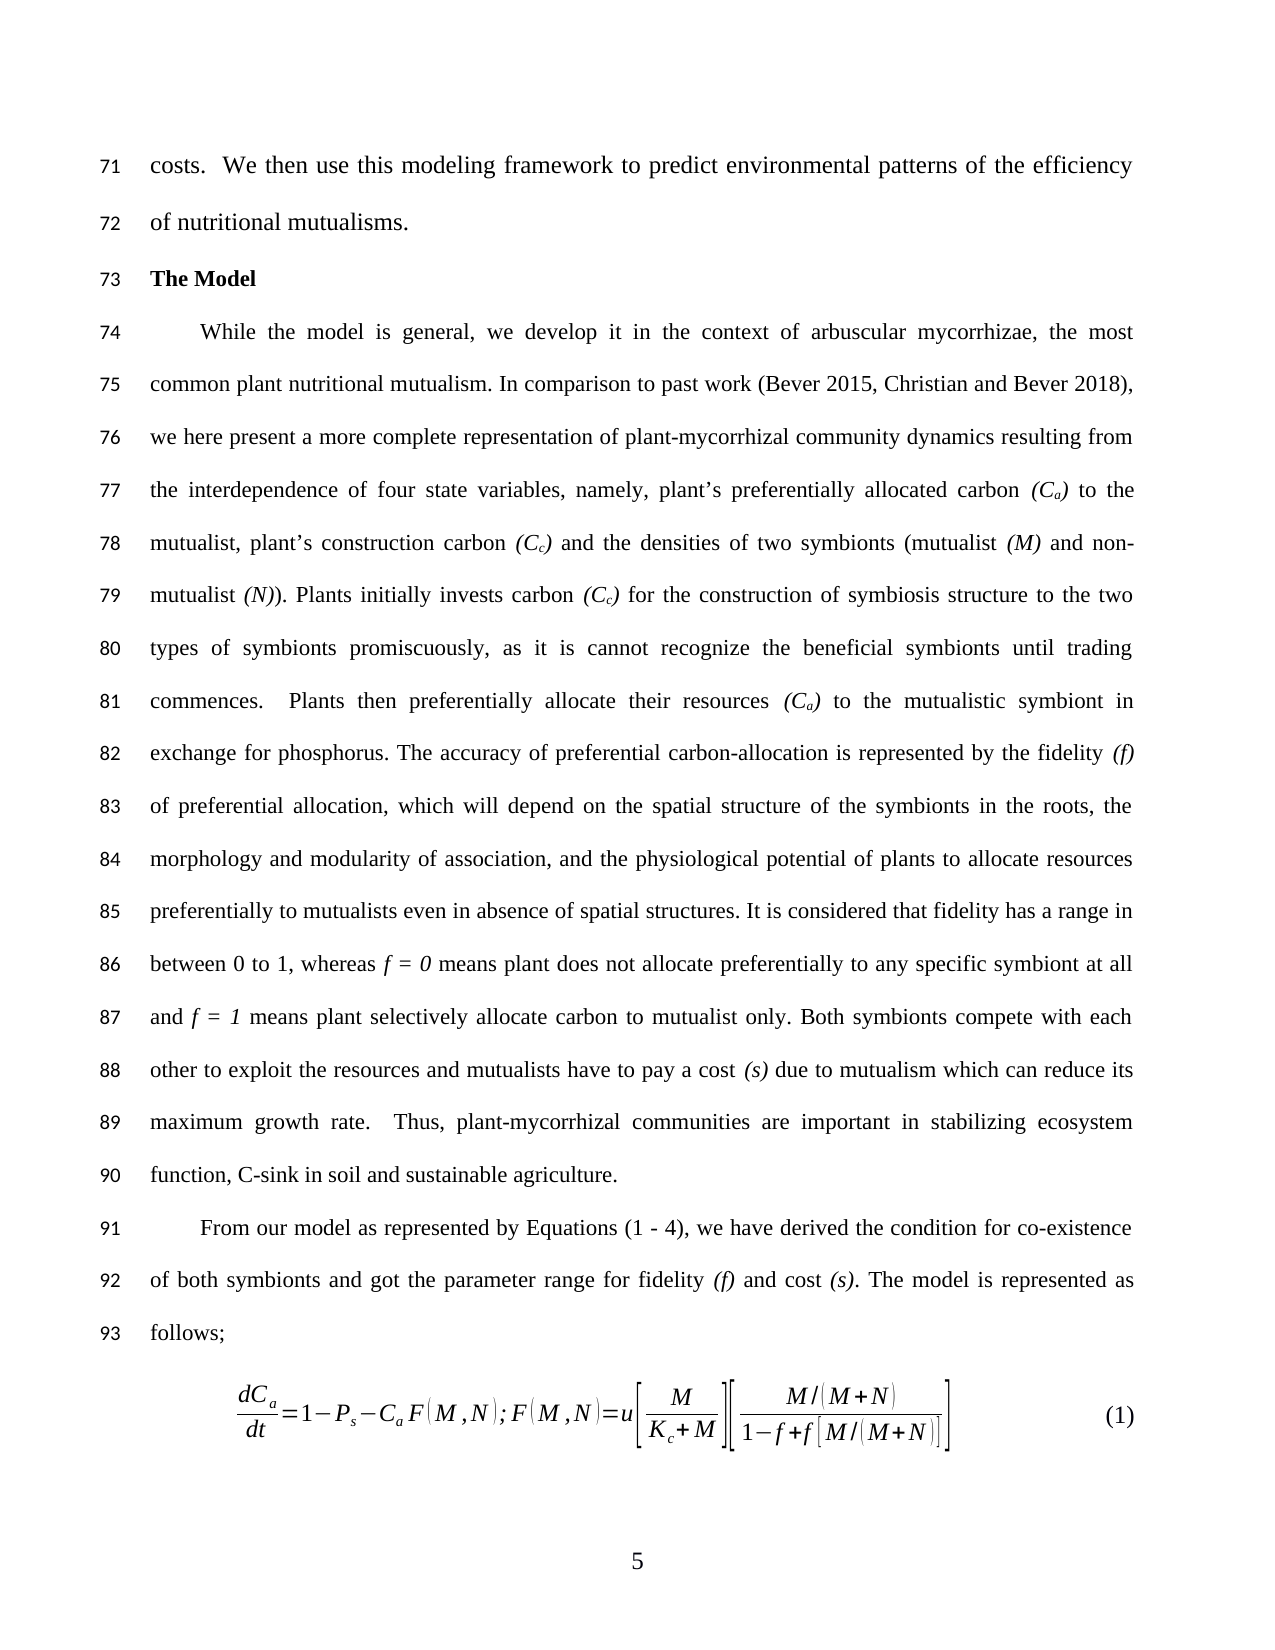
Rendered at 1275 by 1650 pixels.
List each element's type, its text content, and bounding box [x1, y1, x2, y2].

text While the model is general, we develop it in the context of arbuscular mycorrhizae, the most common plant nutritional mutualism. In comparison to past work (Bever 2015, Christian and Bever 2018), we here present a more complete representation of plant-mycorrhizal community dynamics resulting from the interdependence of four state variables, namely, plant’s preferentially allocated carbon (Ca) to the mutualist, plant’s construction carbon (Cc) and the densities of two symbionts (mutualist (M) and non-mutualist (N)). Plants initially invests carbon (Cc) for the construction of symbiosis structure to the two types of symbionts promiscuously, as it is cannot recognize the beneficial symbionts until trading commences. Plants then preferentially allocate their resources (Ca) to the mutualistic symbiont in exchange for phosphorus. The accuracy of preferential carbon-allocation is represented by the fidelity (f) of preferential allocation, which will depend on the spatial structure of the symbionts in the roots, the morphology and modularity of association, and the physiological potential of plants to allocate resources preferentially to mutualists even in absence of spatial structures. It is considered that fidelity has a range in between 0 to 1, whereas f = 0 means plant does not allocate preferentially to any specific symbiont at all and f = 1 means plant selectively allocate carbon to mutualist only. Both symbionts compete with each other to exploit the resources and mutualists have to pay a cost (s) due to mutualism which can reduce its maximum growth rate. Thus, plant-mycorrhizal communities are important in stabilizing ecosystem function, C-sink in soil and sustainable agriculture. [150, 318, 1134, 1187]
table_header [156, 1372, 1031, 1487]
text From our model as represented by Equations (1 - 4), we have derived the condition for co-existence of both symbionts and got the parameter range for fidelity (f) and cost (s). The model is represented as follows; [150, 1214, 1134, 1346]
text The Model [150, 265, 1134, 291]
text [150, 150, 1134, 236]
table_header (1) [1031, 1372, 1140, 1487]
